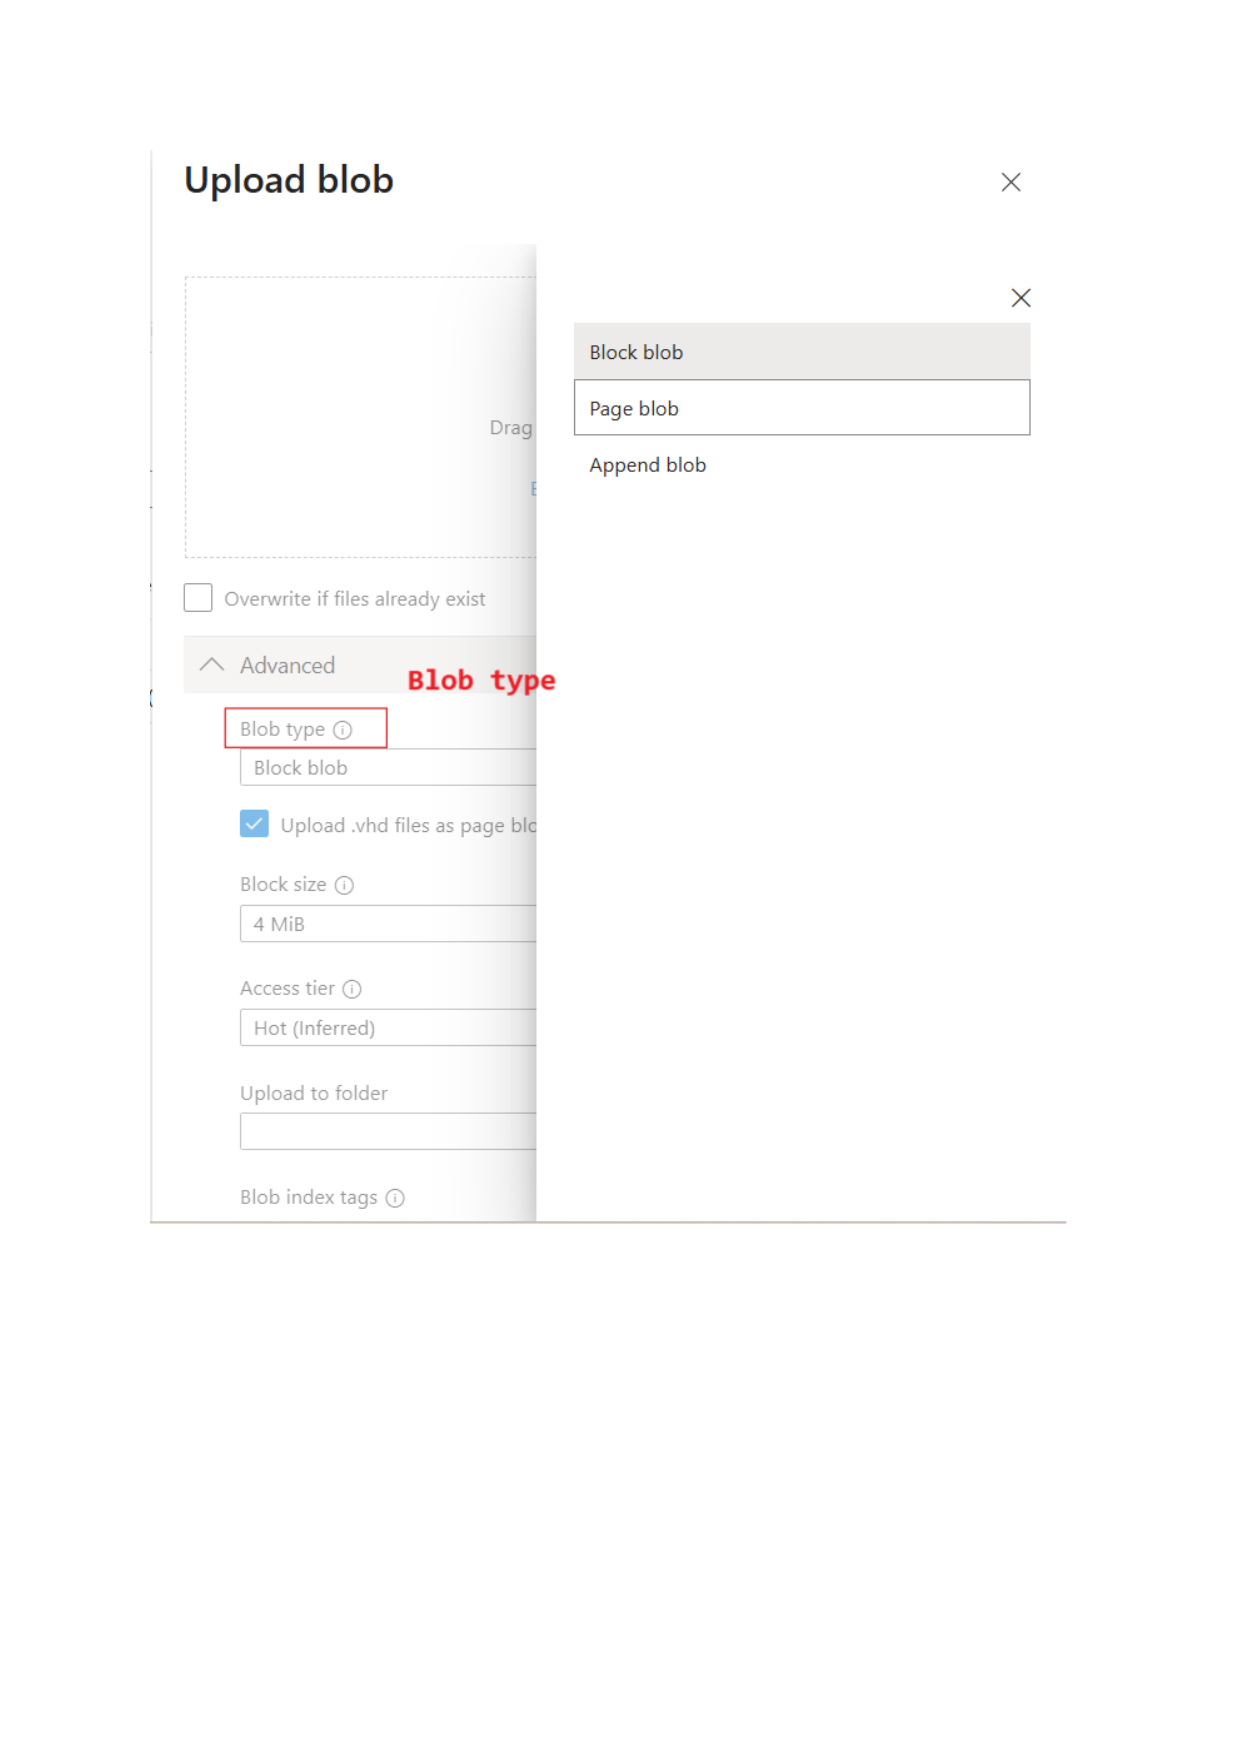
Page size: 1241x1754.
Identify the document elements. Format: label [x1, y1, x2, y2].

picture [150, 150, 1067, 1224]
